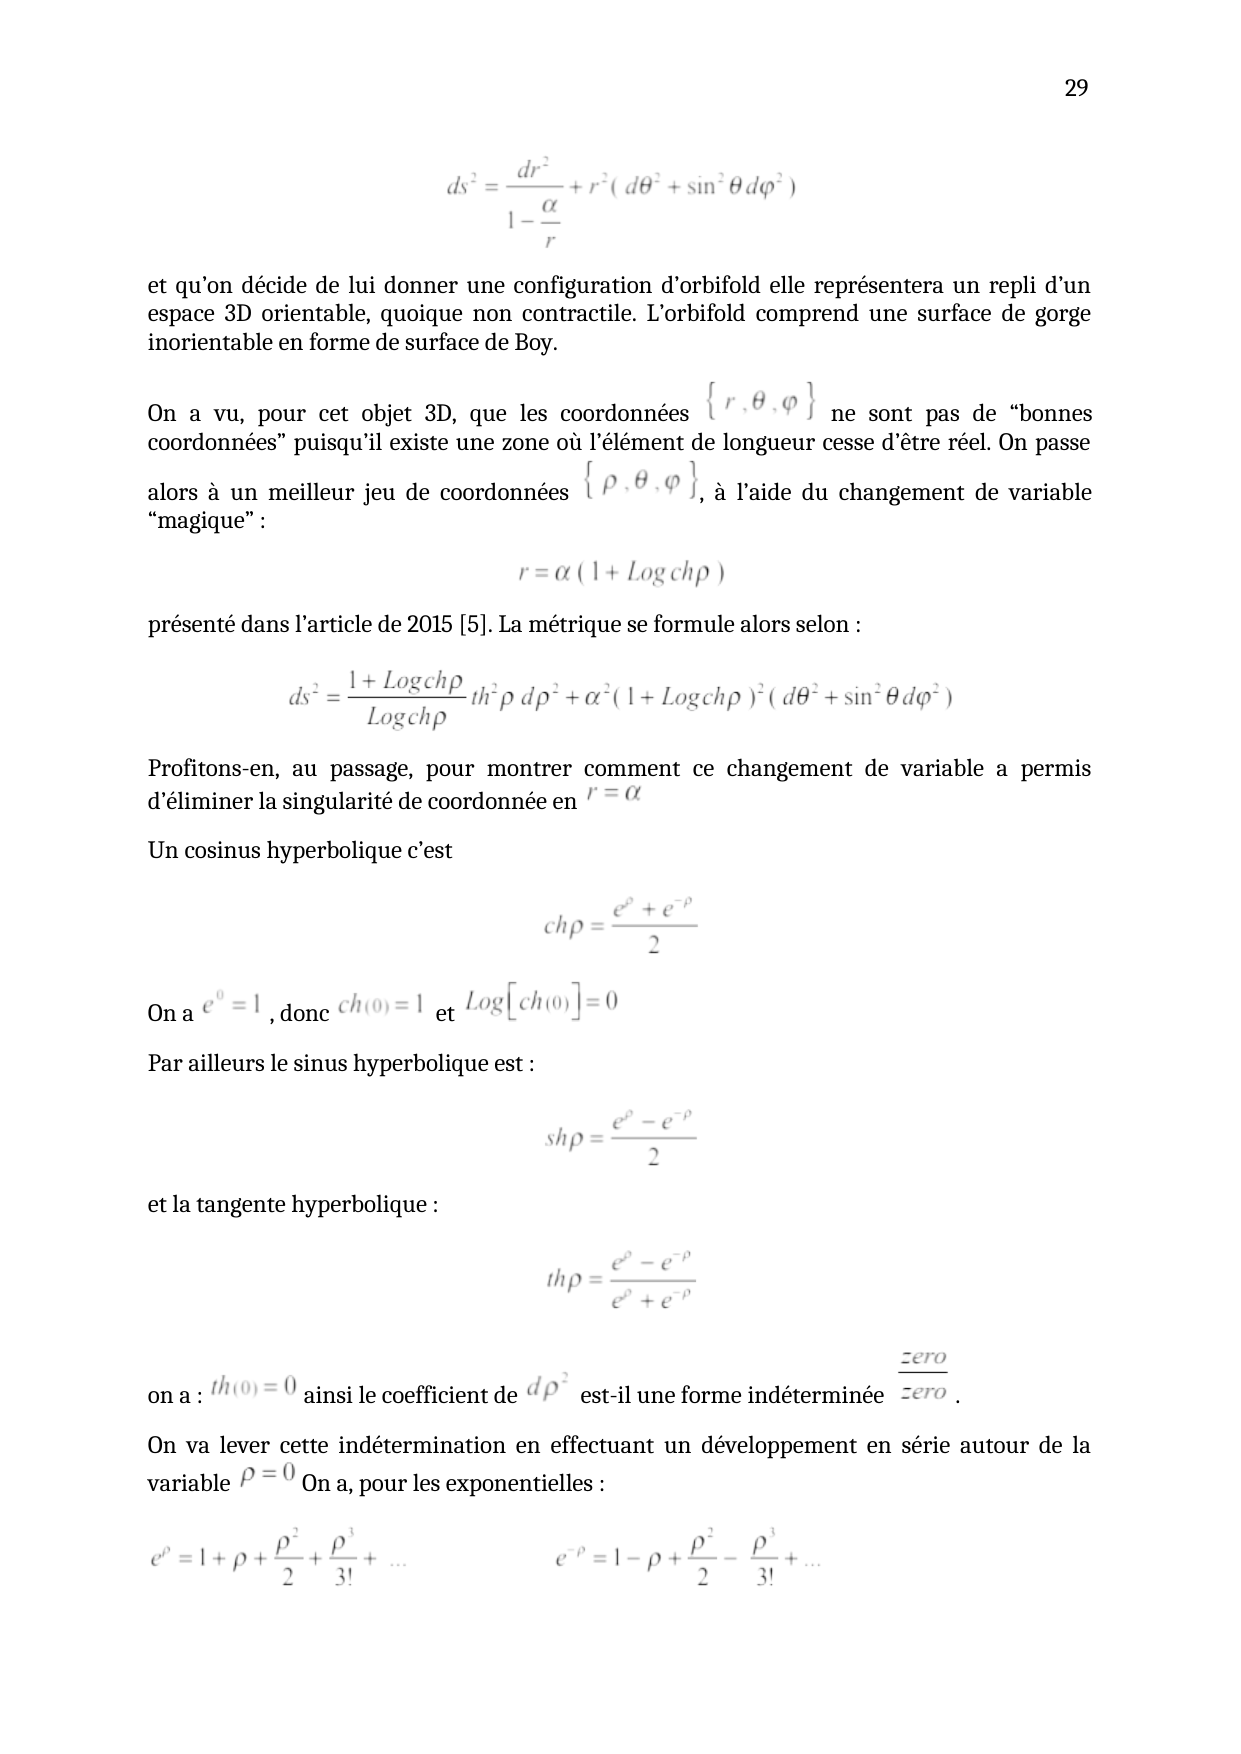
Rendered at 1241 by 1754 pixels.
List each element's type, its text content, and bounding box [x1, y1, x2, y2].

text On a , donc et [148, 978, 1093, 1028]
text Un cosinus hyperbolique c’est [148, 836, 1093, 865]
text On va lever cette indétermination en effectuant un développement en série autour de la variable On a, pour les exponentielles : [148, 1431, 1093, 1497]
text et la tangente hyperbolique : [148, 1190, 1093, 1218]
text on a : ainsi le coefficient de est-il une forme indéterminée . [148, 1335, 1093, 1410]
text Profitons-en, au passage, pour montrer comment ce changement de variable a permis d’éliminer la singularité de coordonnée en [148, 753, 1093, 816]
text et qu’on décide de lui donner une configuration d’orbifold elle représentera un repli d’un espace 3D orientable, quoique non contractile. L’orbifold comprend une surface de gorge inorientable en forme de surface de Boy. [148, 271, 1093, 357]
text présenté dans l’article de 2015 [5]. La métrique se formule alors selon : [148, 610, 1093, 639]
text Par ailleurs le sinus hyperbolique est : [148, 1048, 1093, 1077]
text On a vu, pour cet objet 3D, que les coordonnées ne sont pas de “bonnes coordonnées” puisqu’il existe une zone où l’élément de longueur cesse d’être réel. On passe alors à un meilleur jeu de coordonnées , à l’aide du changement de variable “magique” : [148, 378, 1093, 535]
